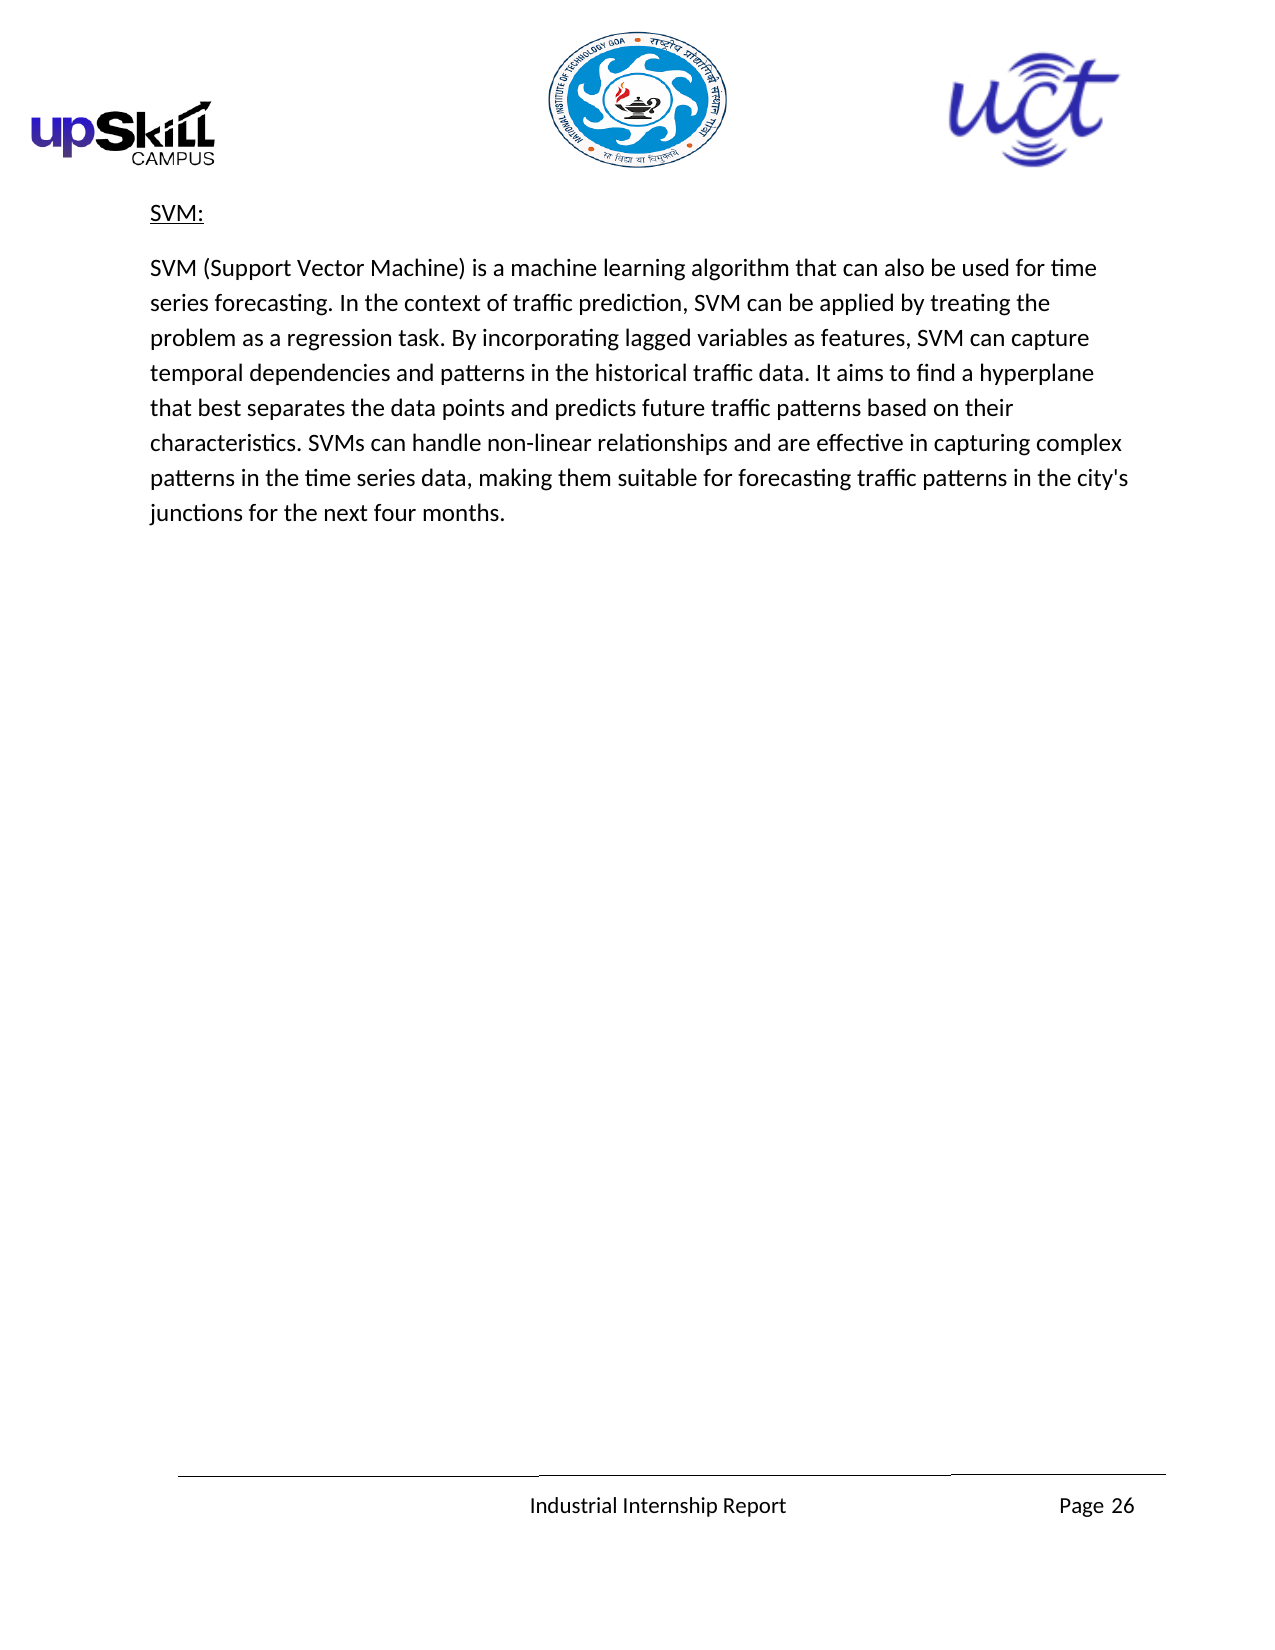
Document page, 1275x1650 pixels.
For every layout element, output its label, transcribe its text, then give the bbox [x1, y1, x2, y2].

picture [946, 43, 1125, 169]
picture [0, 89, 246, 169]
picture [543, 28, 732, 169]
text SVM: [150, 197, 1134, 227]
text SVM (Support Vector Machine) is a machine learning algorithm that can also be used for time series forecasting. In the context of traffic prediction, SVM can be applied by treating the problem as a regression task. By incorporating lagged variables as features, SVM can capture temporal dependencies and patterns in the historical traffic data. It aims to find a hyperplane that best separates the data points and predicts future traffic patterns based on their characteristics. SVMs can handle non-linear relationships and are effective in capturing complex patterns in the time series data, making them suitable for forecasting traffic patterns in the city's junctions for the next four months. [150, 253, 1134, 528]
